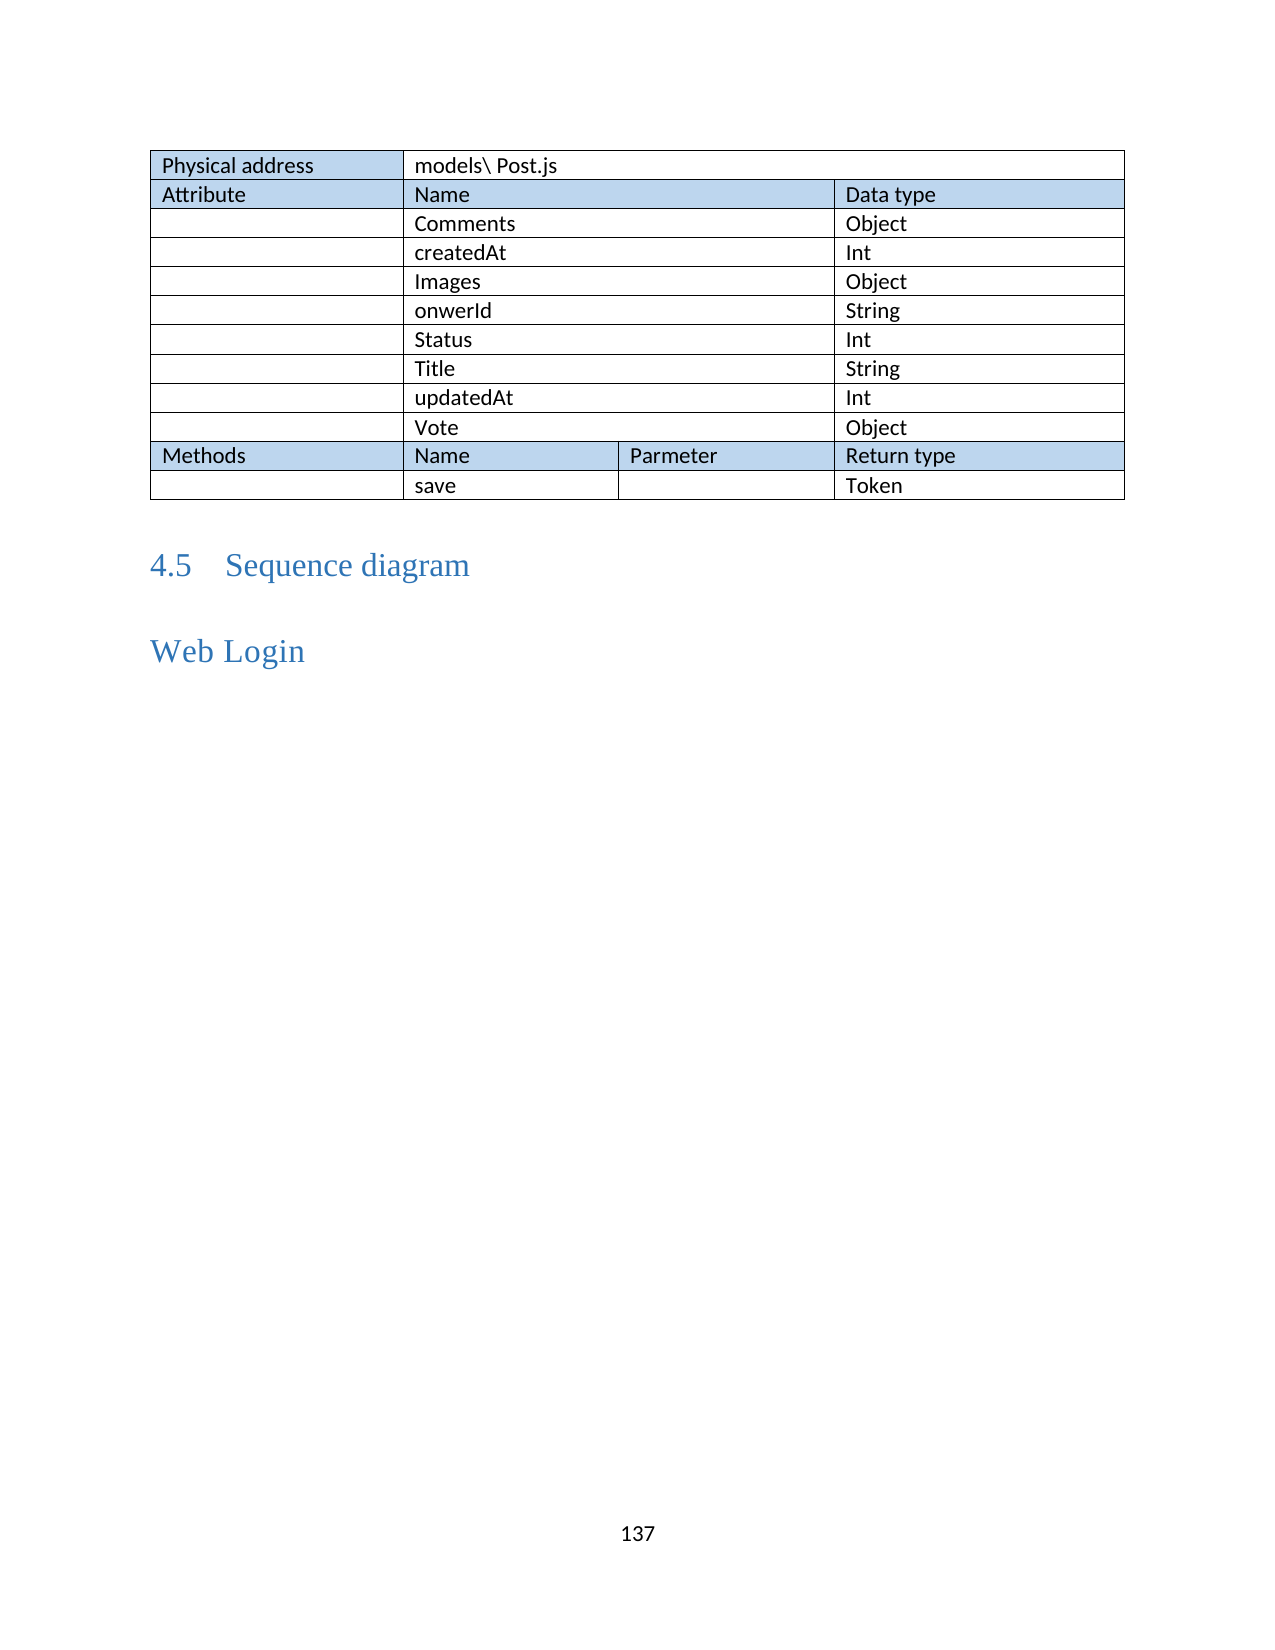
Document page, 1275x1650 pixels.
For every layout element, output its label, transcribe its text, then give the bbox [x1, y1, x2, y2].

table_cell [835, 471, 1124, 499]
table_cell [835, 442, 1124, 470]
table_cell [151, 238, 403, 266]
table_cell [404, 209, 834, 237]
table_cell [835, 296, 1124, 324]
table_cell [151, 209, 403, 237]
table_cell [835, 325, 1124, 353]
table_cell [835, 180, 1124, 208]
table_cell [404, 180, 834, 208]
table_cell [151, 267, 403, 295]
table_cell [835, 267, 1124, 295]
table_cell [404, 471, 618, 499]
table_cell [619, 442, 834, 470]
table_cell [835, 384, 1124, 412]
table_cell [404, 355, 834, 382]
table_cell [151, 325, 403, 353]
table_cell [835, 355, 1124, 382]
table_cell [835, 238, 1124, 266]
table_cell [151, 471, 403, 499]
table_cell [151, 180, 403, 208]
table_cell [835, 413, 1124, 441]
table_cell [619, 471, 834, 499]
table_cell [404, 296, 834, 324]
subtitle Sequence diagram [150, 545, 1125, 583]
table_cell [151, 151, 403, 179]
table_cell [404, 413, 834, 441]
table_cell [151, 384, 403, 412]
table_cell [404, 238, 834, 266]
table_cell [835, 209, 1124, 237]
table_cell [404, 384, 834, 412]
title Web Login [150, 631, 1125, 670]
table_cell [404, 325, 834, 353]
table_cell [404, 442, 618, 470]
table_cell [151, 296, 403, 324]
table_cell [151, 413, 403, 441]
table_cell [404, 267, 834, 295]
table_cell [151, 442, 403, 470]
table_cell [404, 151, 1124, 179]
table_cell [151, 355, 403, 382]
